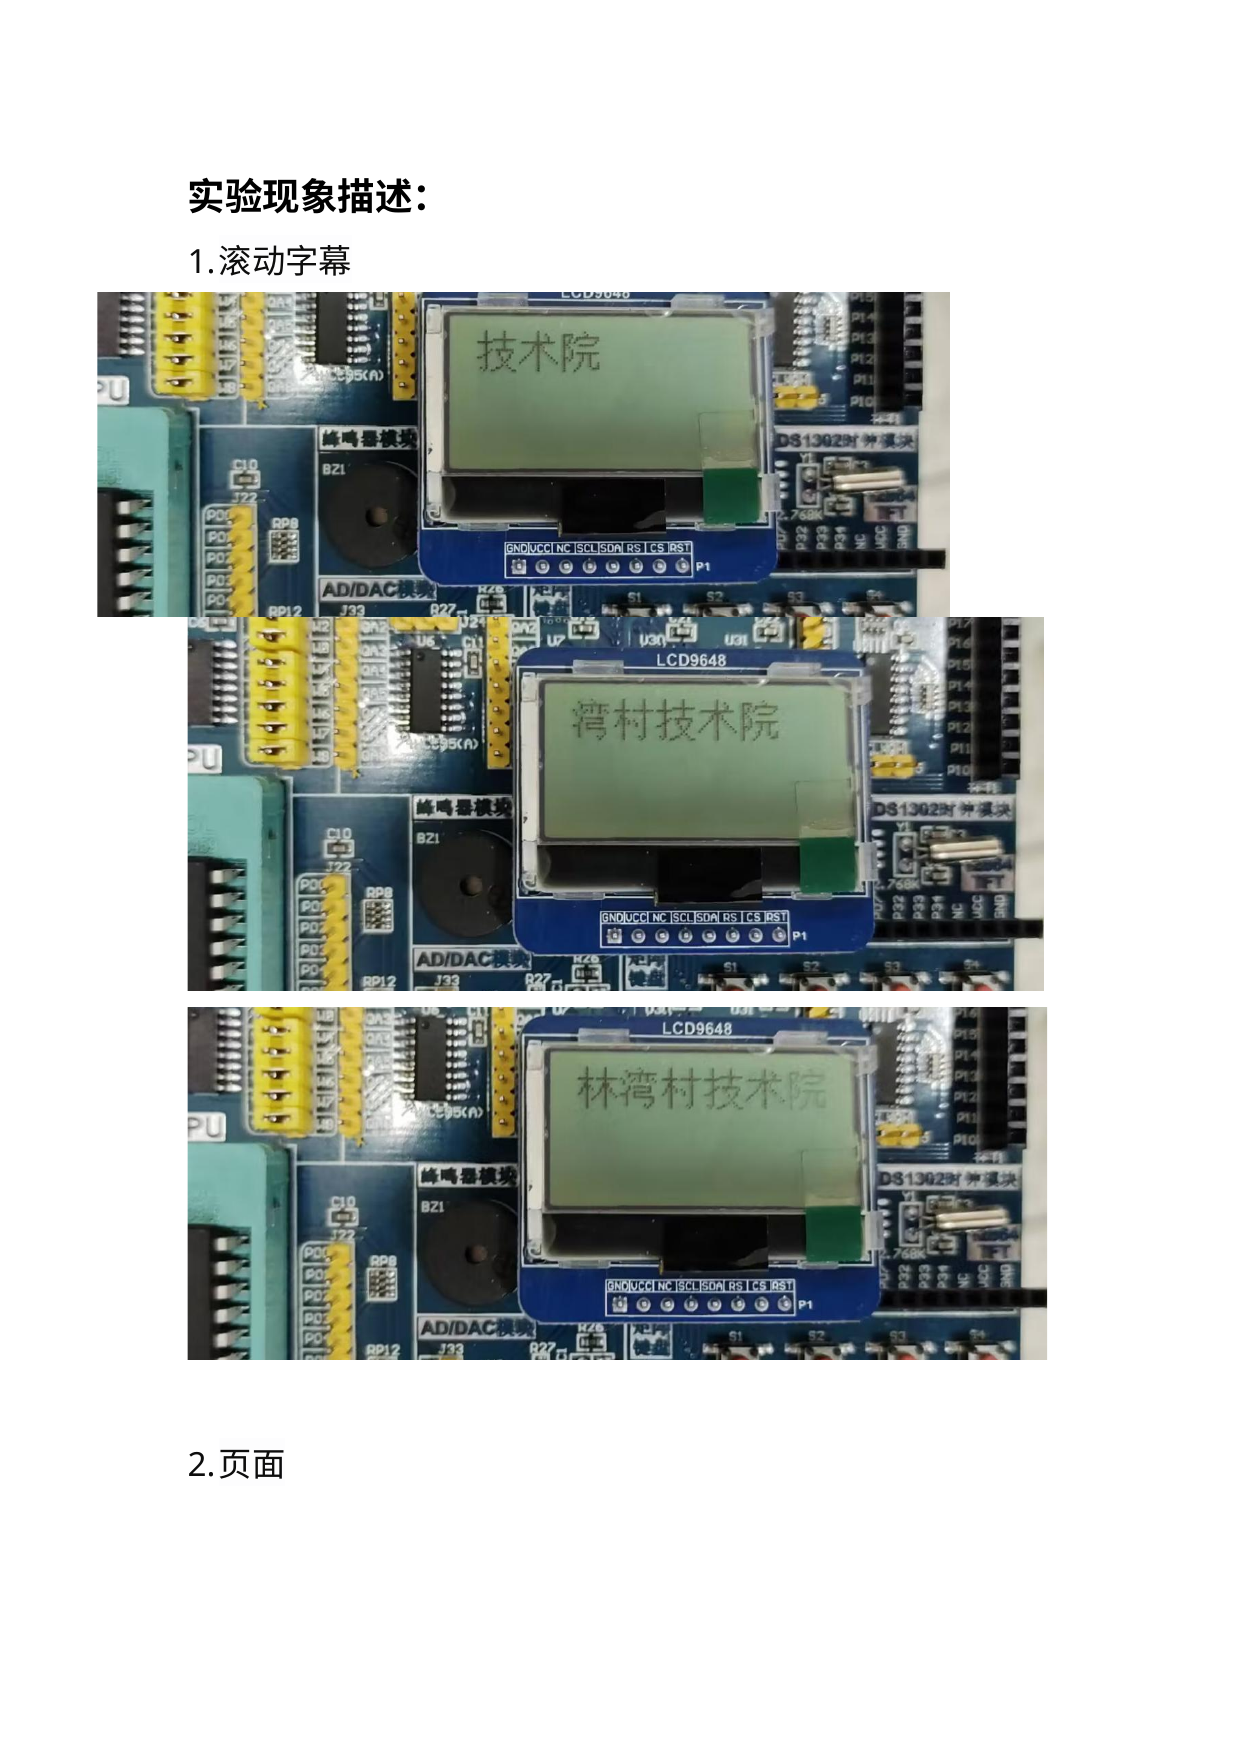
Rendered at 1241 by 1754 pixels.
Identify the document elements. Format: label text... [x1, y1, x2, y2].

picture [187, 1007, 1048, 1360]
list 滚动字幕 [187, 227, 1153, 292]
picture [97, 292, 1044, 991]
list 页面 [187, 1429, 1153, 1494]
text 实验现象描述： [0, 162, 1240, 227]
